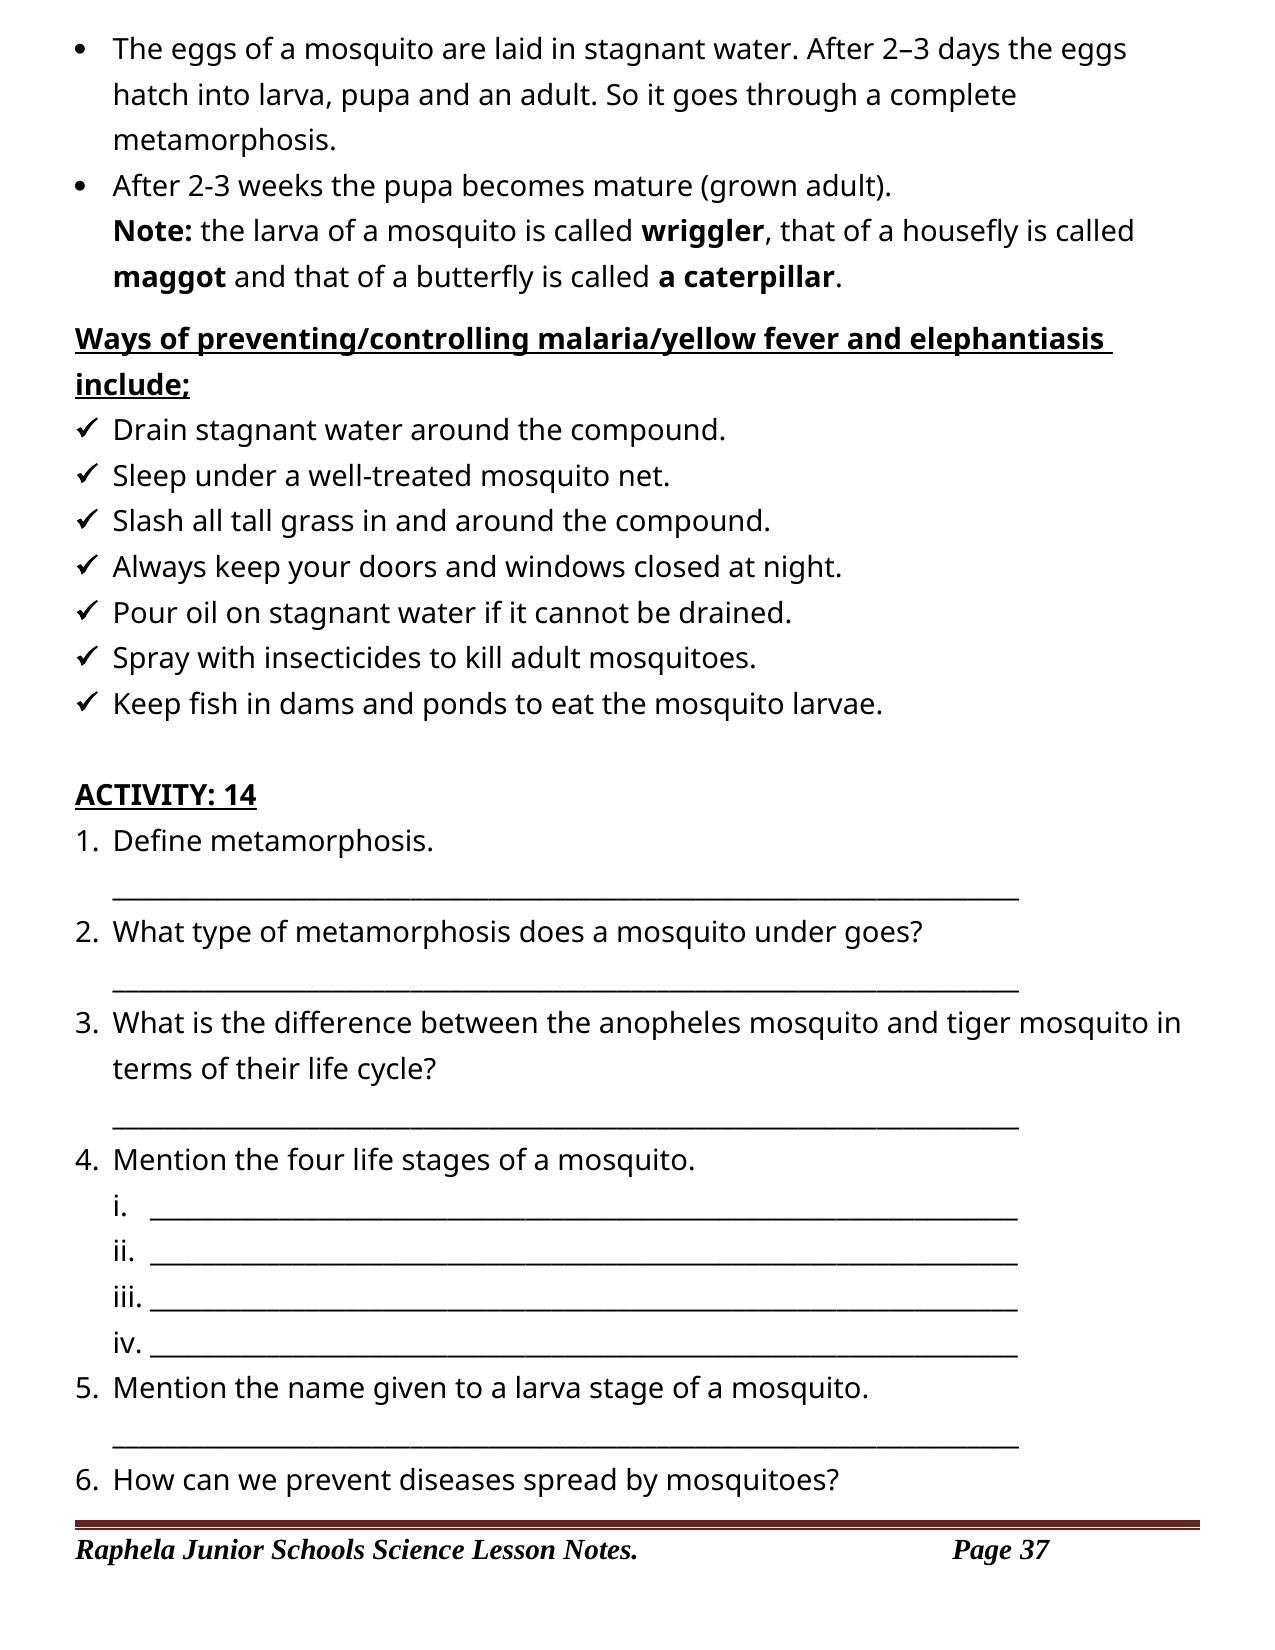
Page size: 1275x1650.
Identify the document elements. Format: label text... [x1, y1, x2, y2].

list ACTIVITY: 14 [75, 774, 1200, 814]
list Spray with insecticides to kill adult mosquitoes. [75, 637, 1200, 677]
list Mention the four life stages of a mosquito. [75, 1139, 1200, 1179]
list The eggs of a mosquito are laid in stagnant water. After 2–3 days the eggs hatch into larva, pupa and an adult. So it goes through a complete metamorphosis. [75, 28, 1200, 159]
list ______________________________________________________________________ [112, 866, 1200, 905]
list ______________________________________________________________________ [112, 957, 1200, 997]
list What type of metamorphosis does a mosquito under goes? [75, 911, 1200, 951]
list Always keep your doors and windows closed at night. [75, 546, 1200, 586]
text Ways of preventing/controlling malaria/yellow fever and elephantiasis include; [75, 318, 1200, 403]
list Pour oil on stagnant water if it cannot be drained. [75, 592, 1200, 632]
list How can we prevent diseases spread by mosquitoes? [75, 1459, 1200, 1498]
list Sleep under a well-treated mosquito net. [75, 455, 1200, 495]
list Define metamorphosis. [75, 820, 1200, 860]
list Keep fish in dams and ponds to eat the mosquito larvae. [75, 683, 1200, 723]
list ___________________________________________________________________ [112, 1322, 1200, 1362]
list What is the difference between the anopheles mosquito and tiger mosquito in terms of their life cycle? [75, 1002, 1200, 1088]
list ___________________________________________________________________ [112, 1231, 1200, 1270]
list ___________________________________________________________________ [112, 1185, 1200, 1225]
list Note: the larva of a mosquito is called wriggler, that of a housefly is called maggot and that of a butterfly is called a caterpillar. [112, 211, 1200, 296]
list ______________________________________________________________________ [112, 1413, 1200, 1453]
list Drain stagnant water around the compound. [75, 409, 1200, 449]
list Slash all tall grass in and around the compound. [75, 501, 1200, 540]
list ______________________________________________________________________ [112, 1094, 1200, 1133]
list After 2-3 weeks the pupa becomes mature (grown adult). [75, 165, 1200, 205]
list ___________________________________________________________________ [112, 1276, 1200, 1316]
list Mention the name given to a larva stage of a mosquito. [75, 1367, 1200, 1407]
